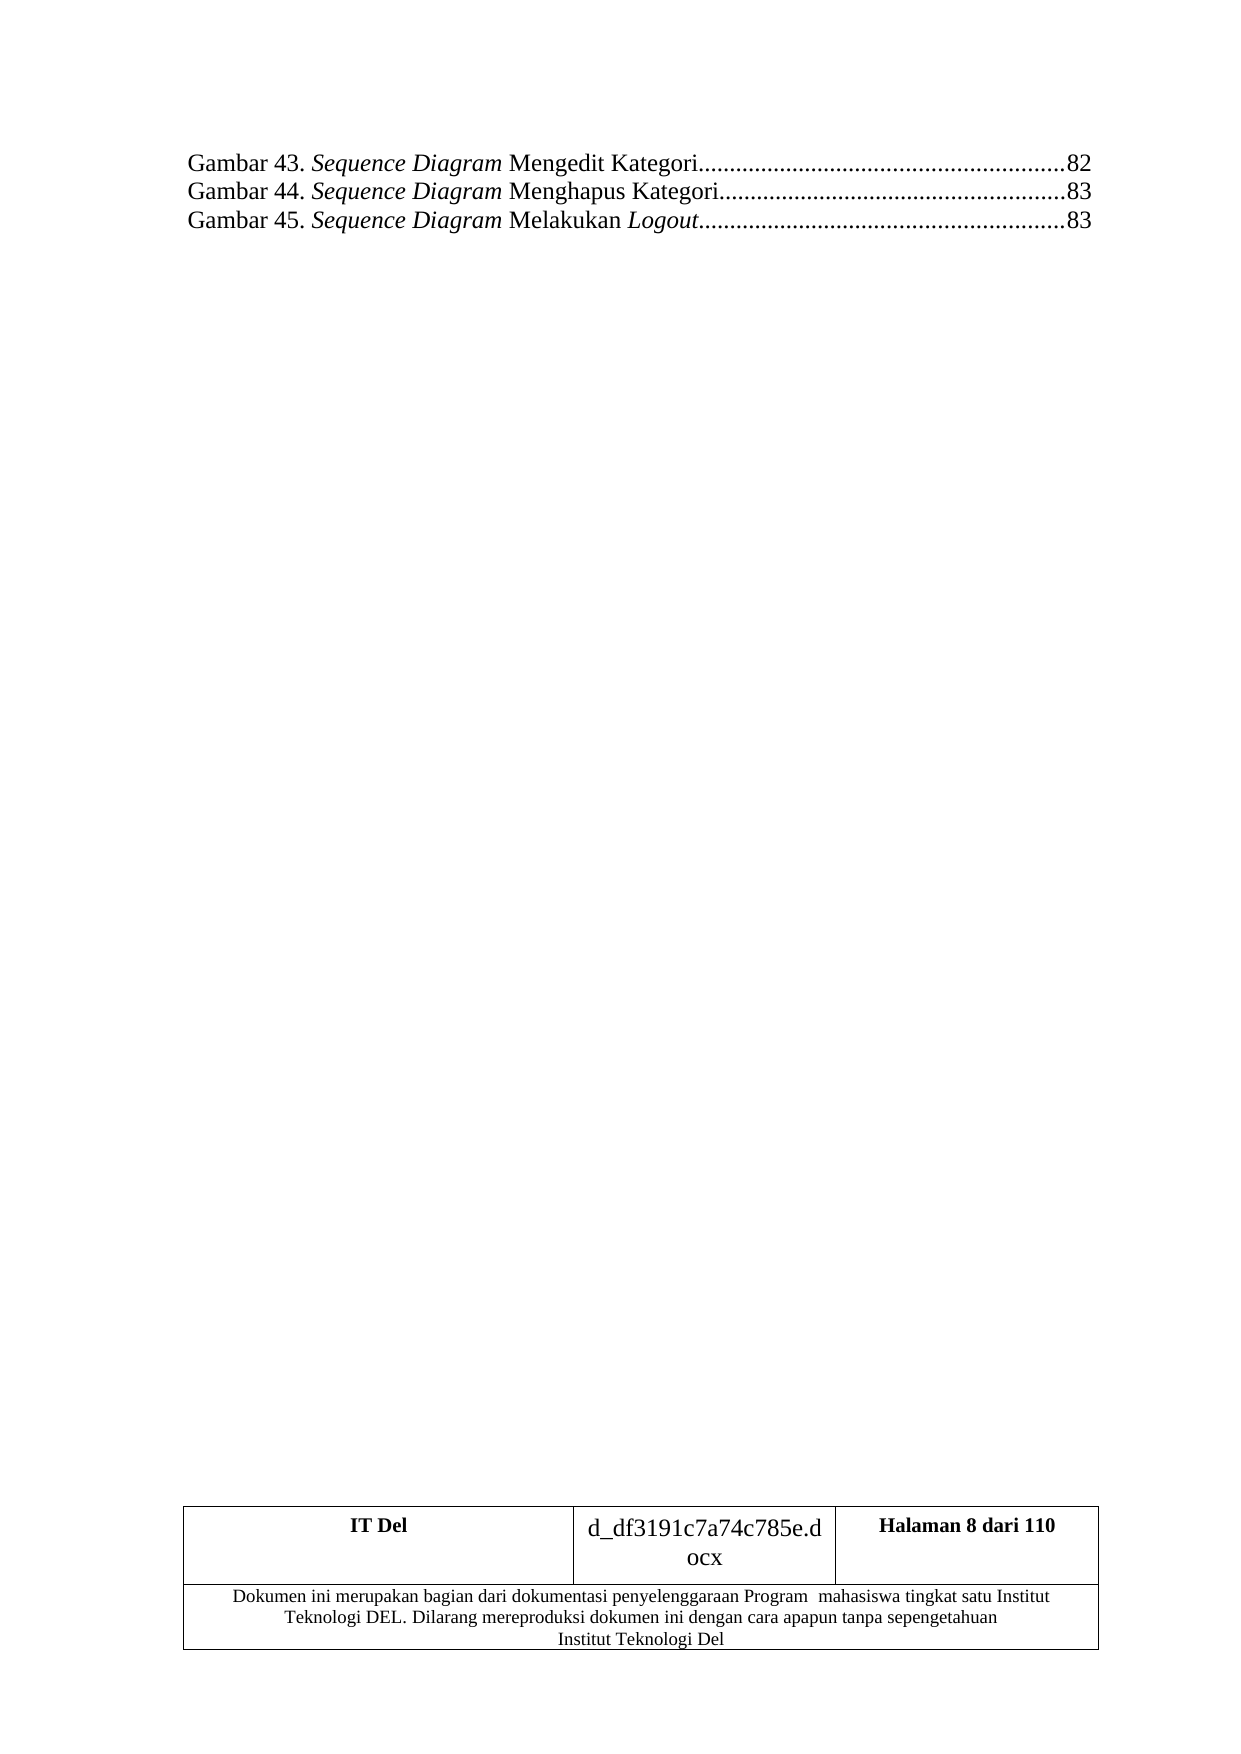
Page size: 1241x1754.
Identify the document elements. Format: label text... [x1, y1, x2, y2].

text Gambar 43. Sequence Diagram Mengedit Kategori 82 [187, 148, 1092, 176]
text Gambar 45. Sequence Diagram Melakukan Logout 83 [187, 205, 1092, 234]
text Gambar 44. Sequence Diagram Menghapus Kategori 83 [187, 176, 1092, 205]
